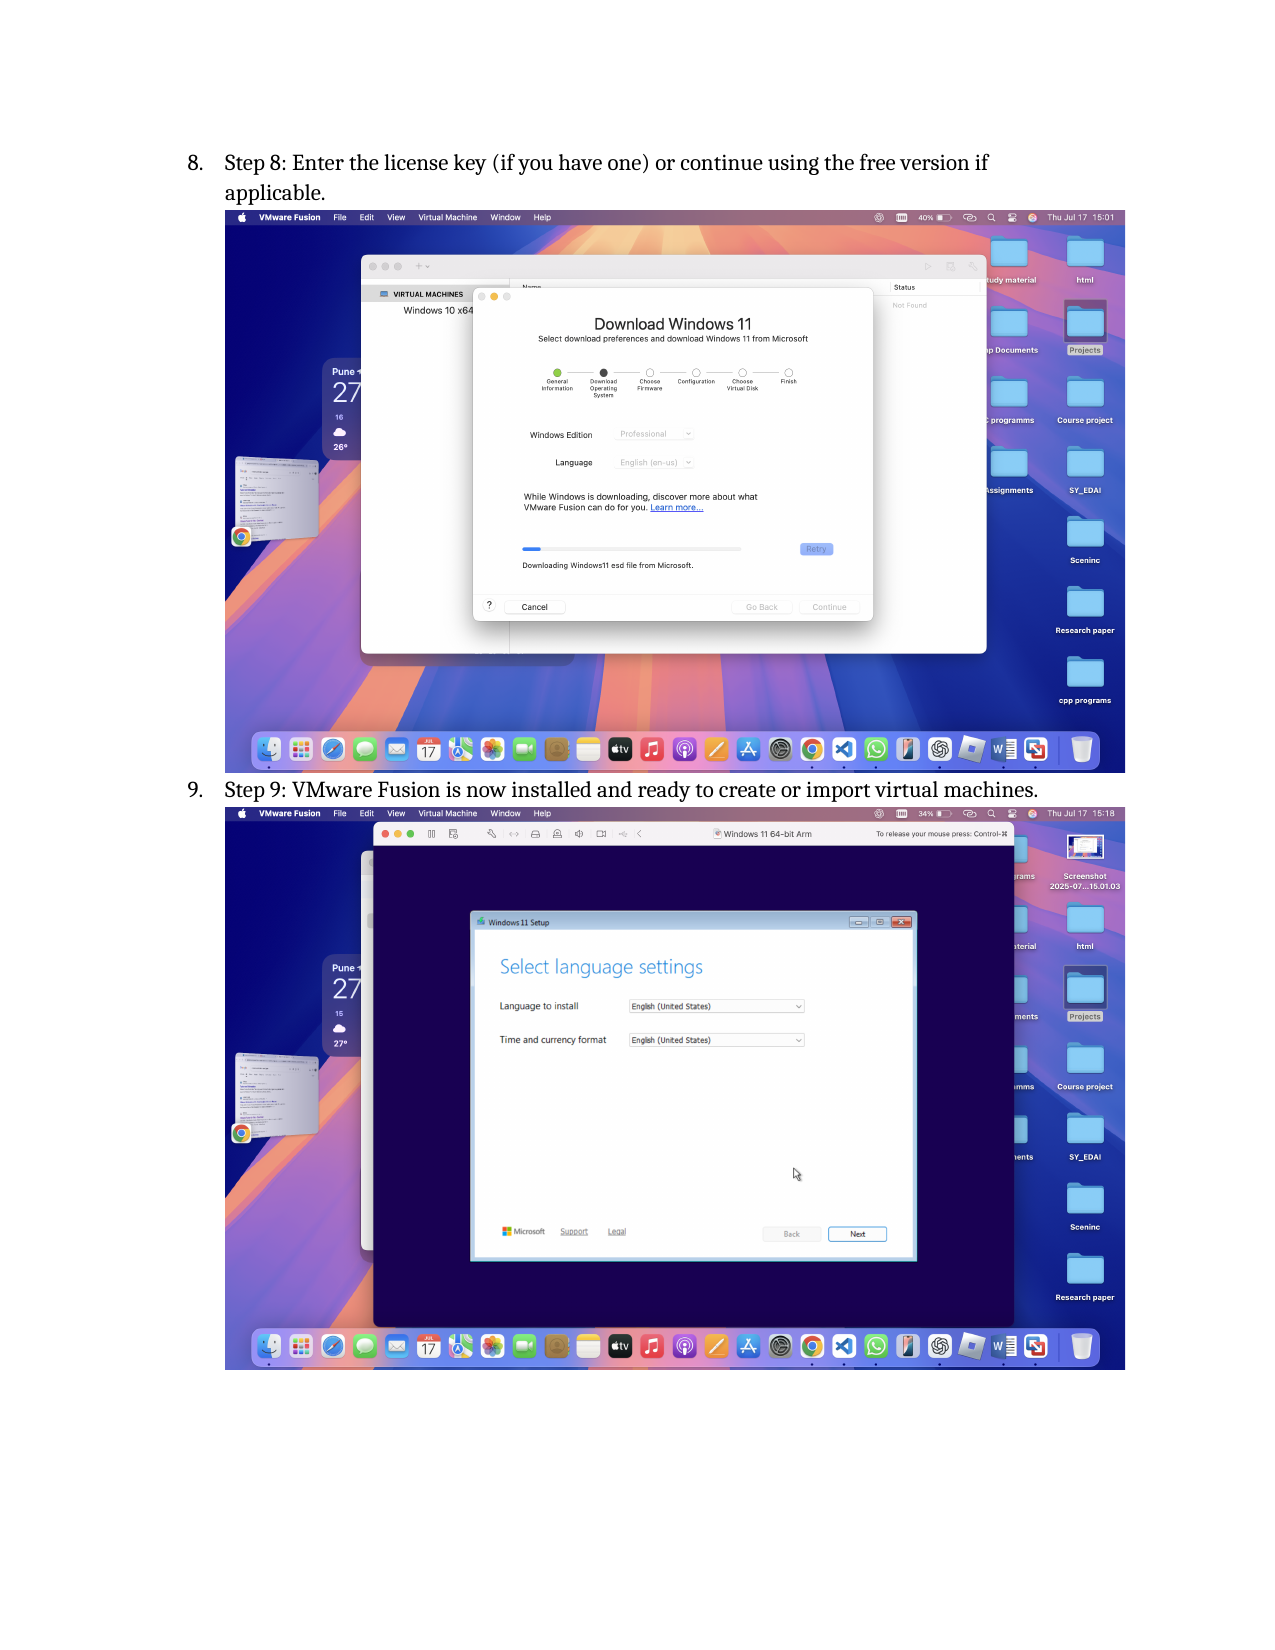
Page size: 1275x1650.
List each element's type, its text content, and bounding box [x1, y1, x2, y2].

picture [225, 807, 1125, 1370]
picture [225, 210, 1125, 773]
